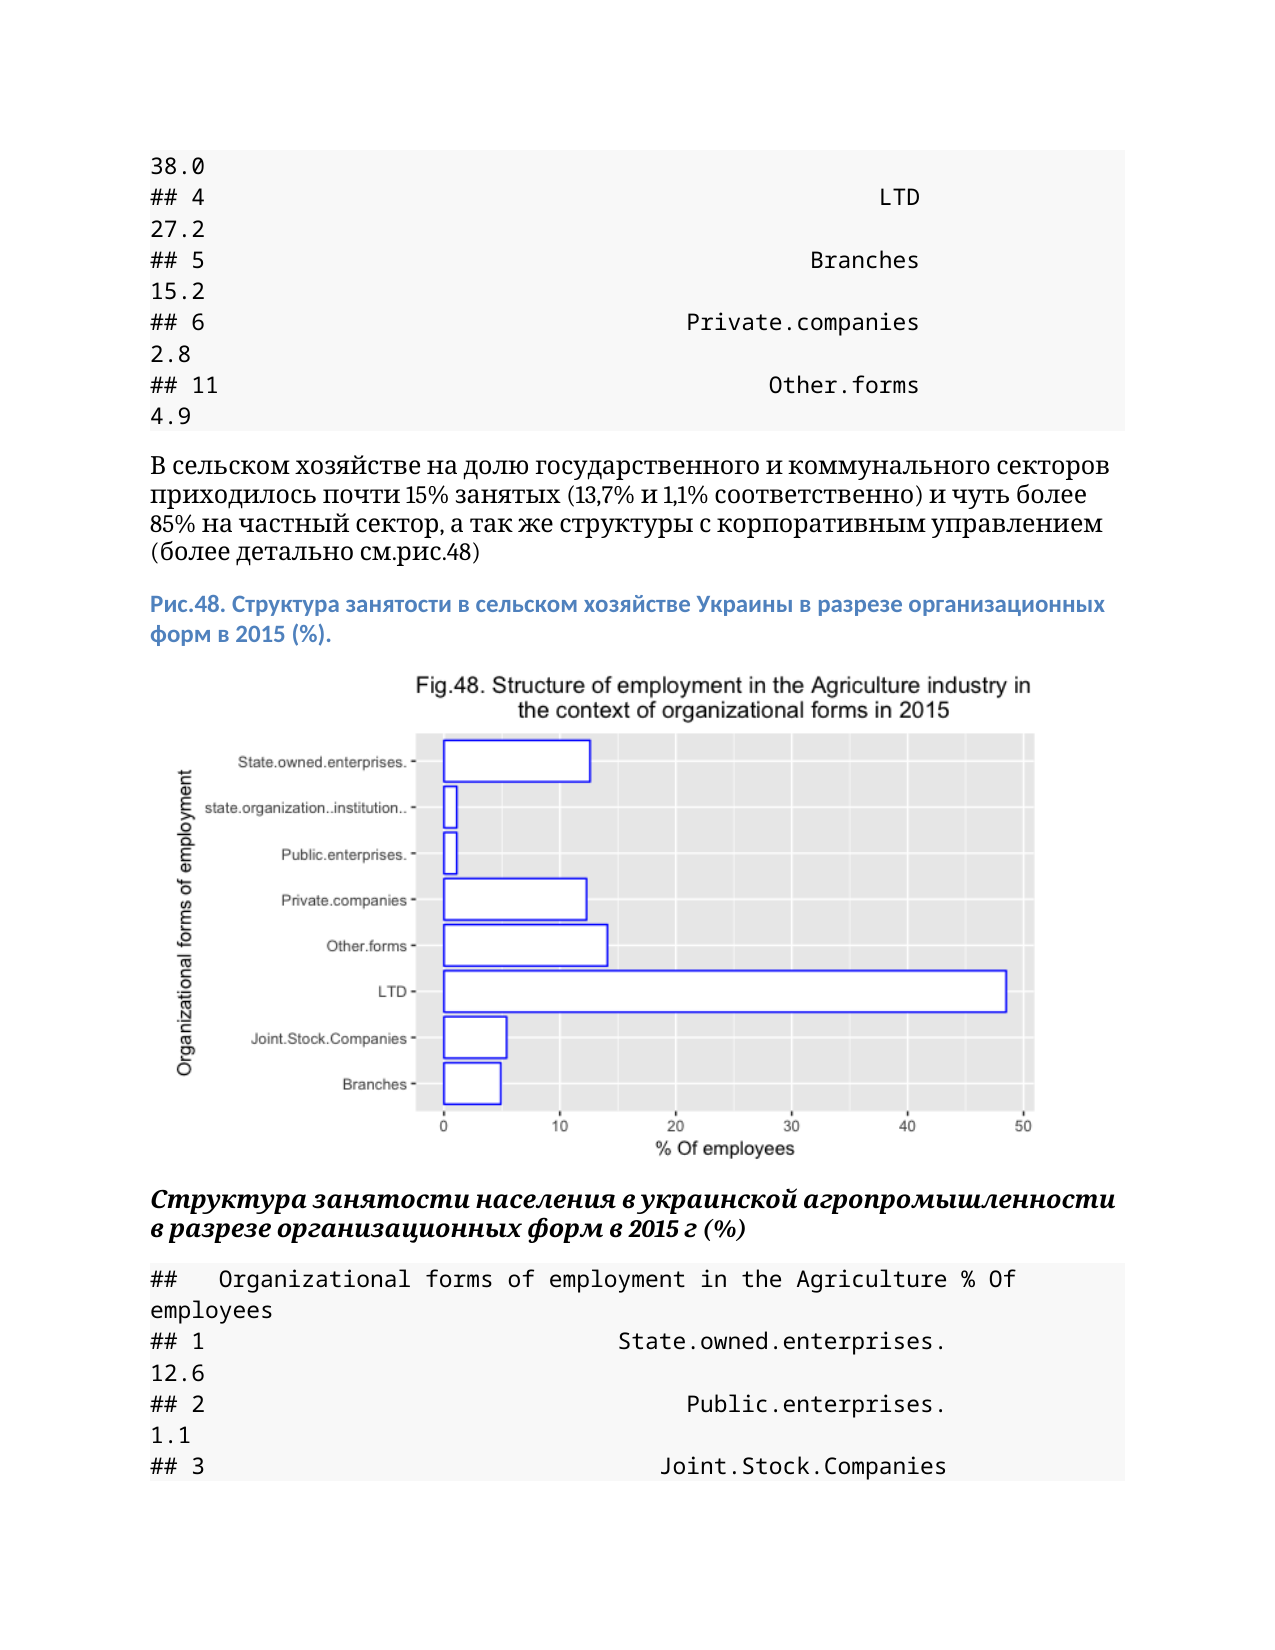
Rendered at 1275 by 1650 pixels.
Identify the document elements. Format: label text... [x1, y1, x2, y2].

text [150, 1263, 1125, 1481]
picture [168, 667, 1044, 1168]
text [150, 150, 1125, 431]
text В сельском хозяйстве на долю государственного и коммунального секторов приходилось почти 15% занятых (13,7% и 1,1% соответственно) и чуть более 85% на частный сектор, а так же структуры с корпоративным управлением (более детально см.рис.48) [150, 452, 1125, 567]
subtitle Рис.48. Структура занятости в сельском хозяйстве Украины в разрезе организационных форм в 2015 (%). [150, 588, 1125, 649]
text Структура занятости населения в украинской агропромышленности в разрезе организационных форм в 2015 г (%) [150, 1186, 1125, 1244]
